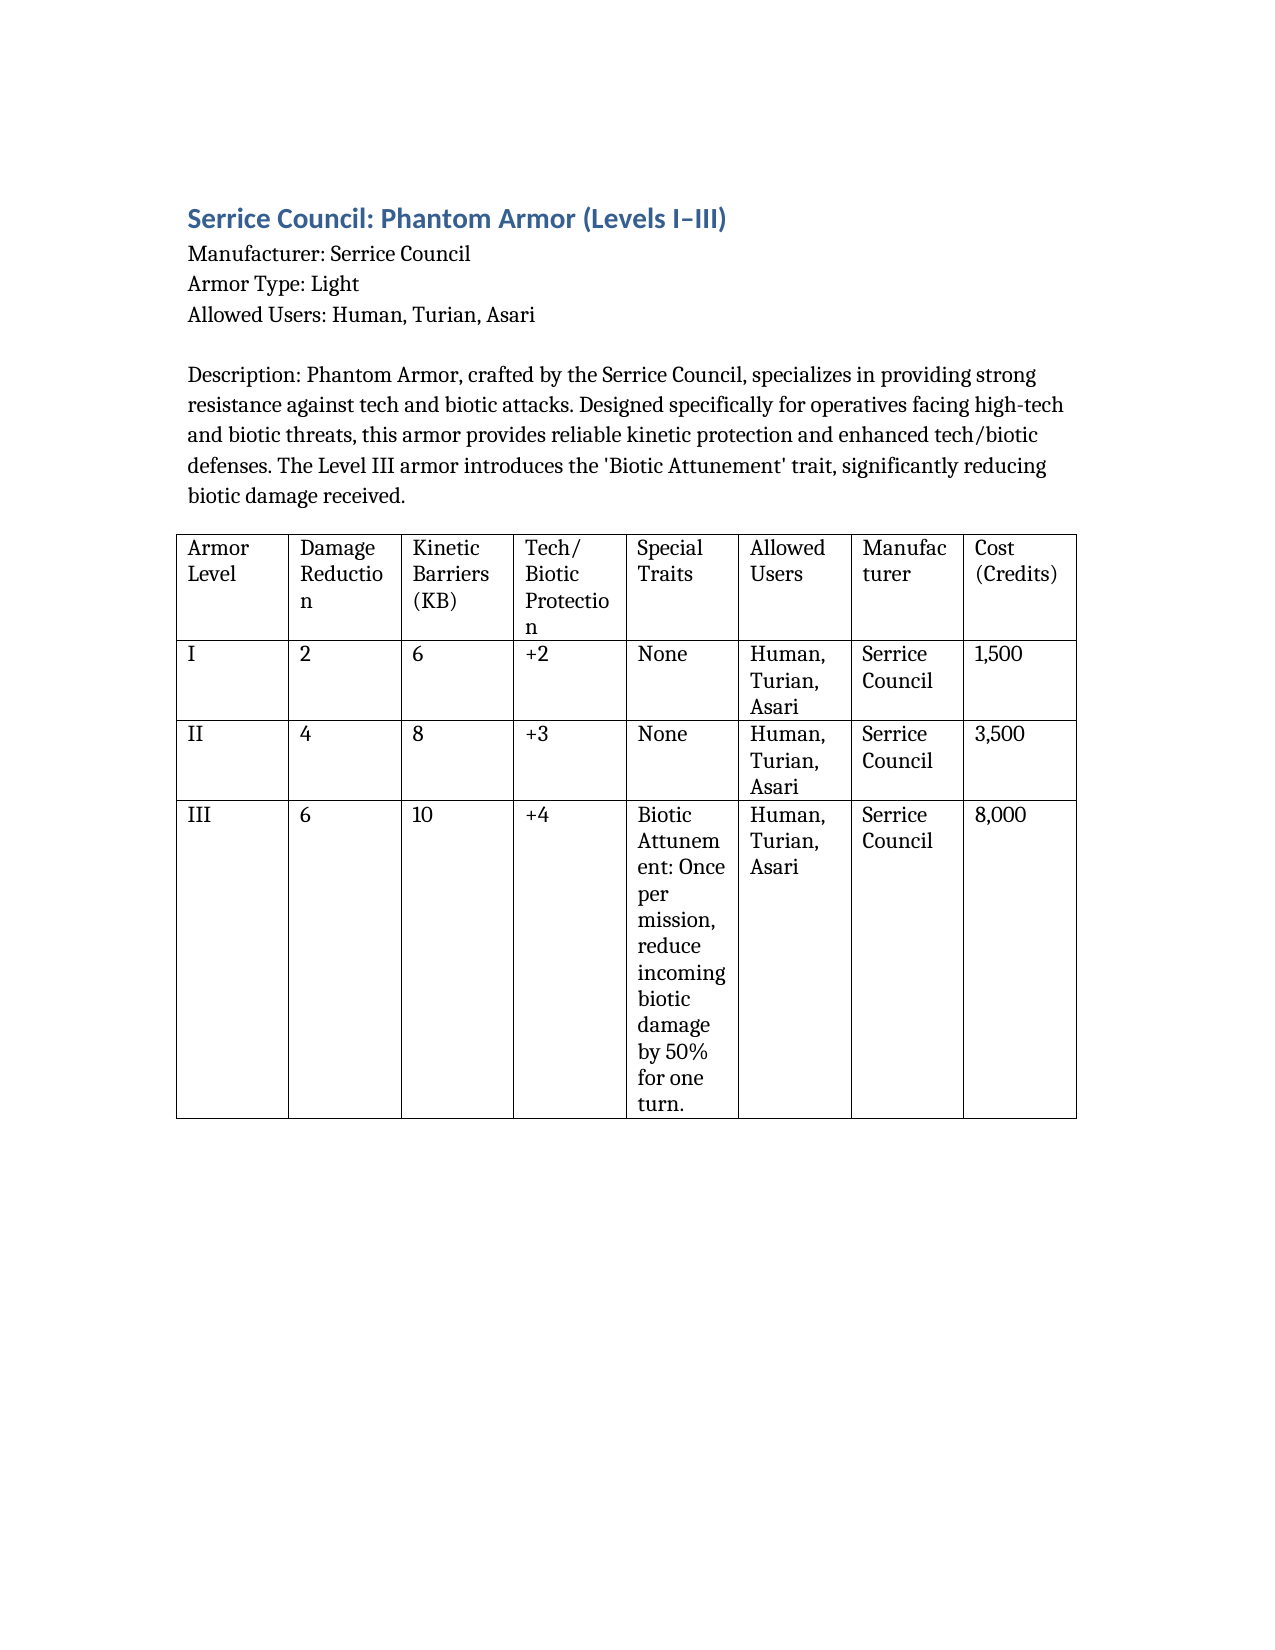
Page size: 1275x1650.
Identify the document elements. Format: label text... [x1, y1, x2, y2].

table_cell Serrice Council [852, 641, 963, 720]
table_cell None [627, 721, 738, 800]
table_cell 8 [402, 721, 513, 800]
table_cell 6 [289, 801, 401, 1118]
table_cell I [177, 641, 288, 720]
table_cell +4 [514, 801, 626, 1118]
table_header Kinetic Barriers (KB) [402, 535, 513, 640]
table_cell 6 [402, 641, 513, 720]
table_cell 1,500 [964, 641, 1076, 720]
table_header Armor Level [177, 535, 288, 640]
table_cell 8,000 [964, 801, 1076, 1118]
table_header Manufacturer [852, 535, 963, 640]
table_header Special Traits [627, 535, 738, 640]
table_cell 3,500 [964, 721, 1076, 800]
table_header Damage Reduction [289, 535, 401, 640]
table_header Cost (Credits) [964, 535, 1076, 640]
text Manufacturer: Serrice Council Armor Type: Light Allowed Users: Human, Turian, Asari Description: Phantom Armor, crafted by the Serrice Council, specializes in providing strong resistance against tech and biotic attacks. Designed specifically for operatives facing high-tech and biotic threats, this armor provides reliable kinetic protection and enhanced tech/biotic defenses. The Level III armor introduces the 'Biotic Attunement' trait, significantly reducing biotic damage received. [187, 241, 1087, 509]
table_cell III [177, 801, 288, 1118]
table_cell Human, Turian, Asari [739, 641, 851, 720]
table_cell 4 [289, 721, 401, 800]
table_cell Serrice Council [852, 721, 963, 800]
table_cell Biotic Attunement: Once per mission, reduce incoming biotic damage by 50% for one turn. [627, 801, 738, 1118]
subtitle Serrice Council: Phantom Armor (Levels I–III) [187, 200, 1087, 236]
table_cell II [177, 721, 288, 800]
table_cell +3 [514, 721, 626, 800]
table_header Allowed Users [739, 535, 851, 640]
table_cell Human, Turian, Asari [739, 801, 851, 1118]
table_cell +2 [514, 641, 626, 720]
table_cell 2 [289, 641, 401, 720]
table_cell None [627, 641, 738, 720]
table_cell Human, Turian, Asari [739, 721, 851, 800]
table_cell 10 [402, 801, 513, 1118]
table_header Tech/Biotic Protection [514, 535, 626, 640]
table_cell Serrice Council [852, 801, 963, 1118]
